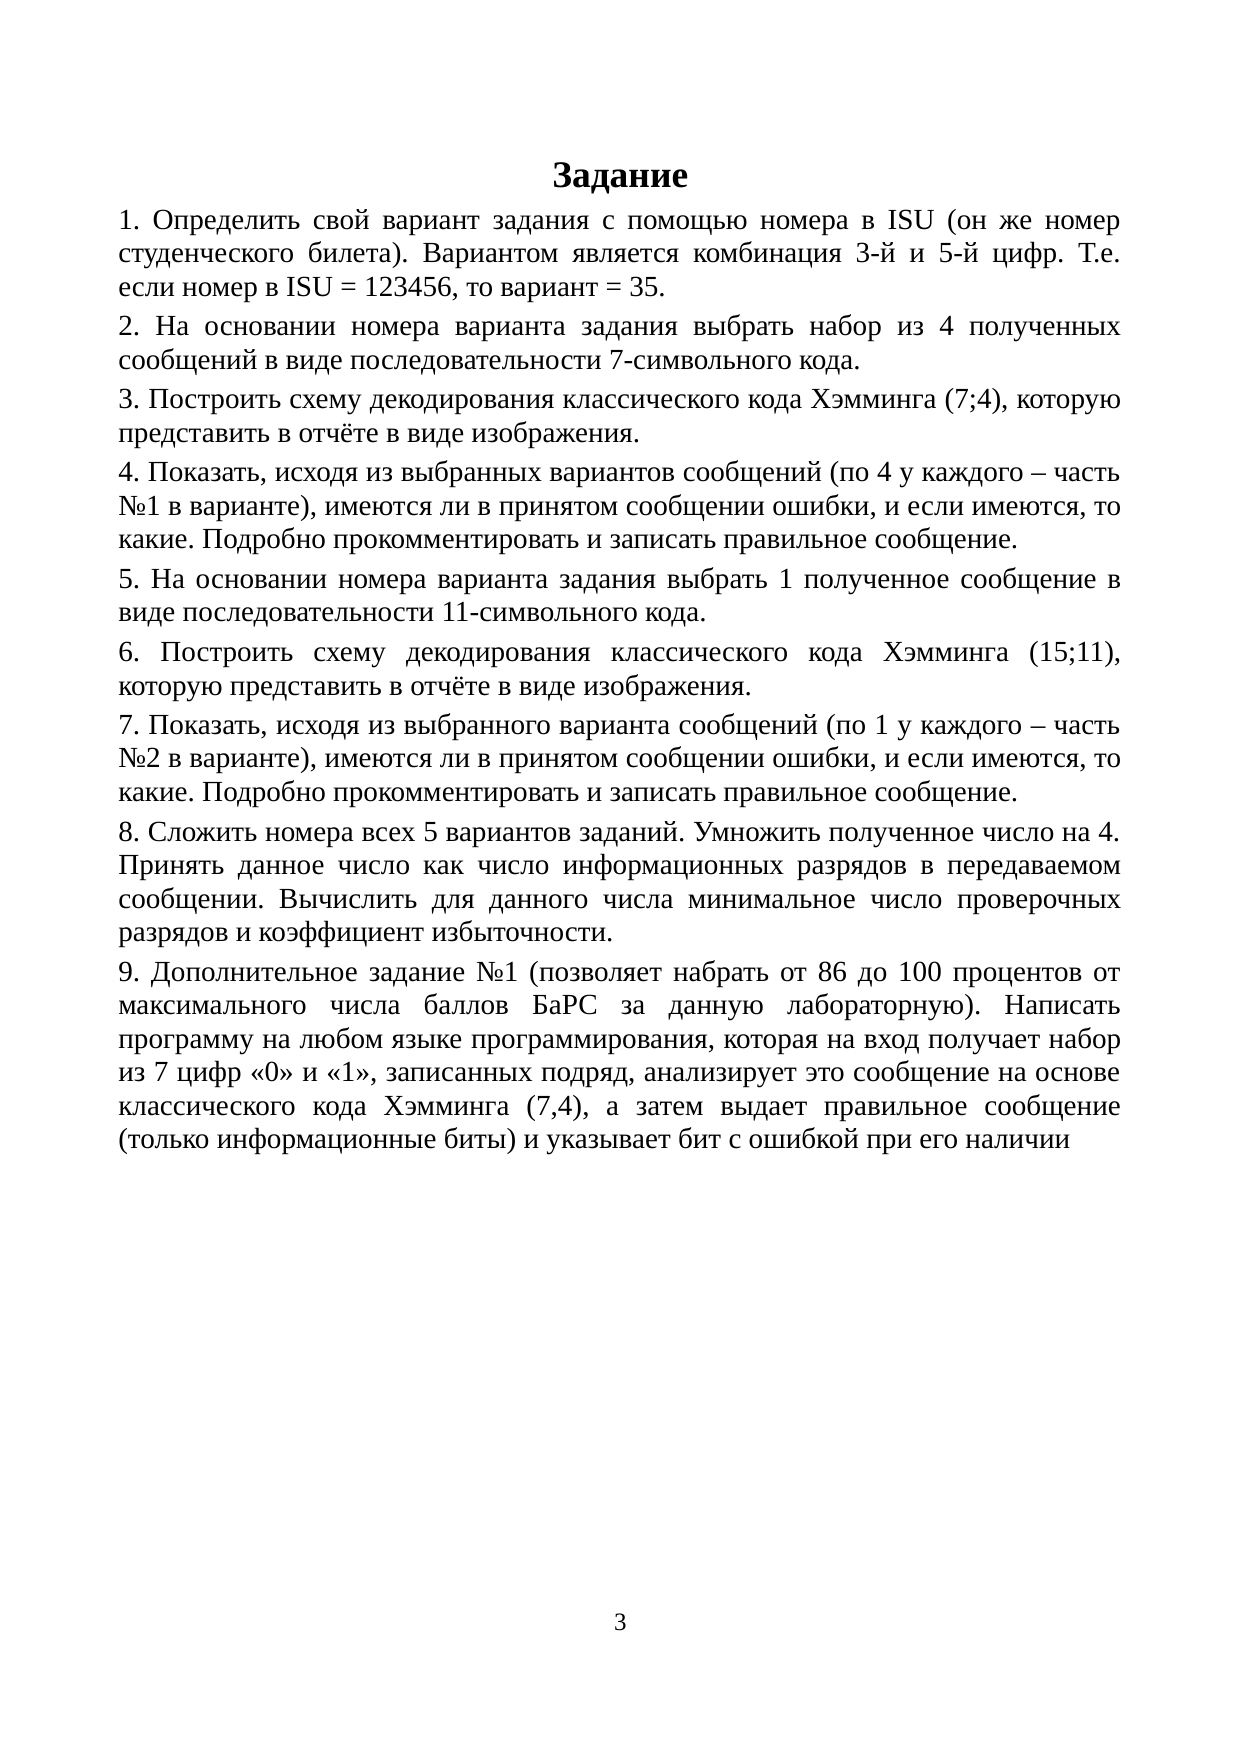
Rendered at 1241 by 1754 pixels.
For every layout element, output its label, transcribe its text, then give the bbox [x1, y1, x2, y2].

text 1. Определить свой вариант задания с помощью номера в ISU (он же номер студенческого билета). Вариантом является комбинация 3-й и 5-й цифр. Т.е. если номер в ISU = 123456, то вариант = 35. [118, 202, 1122, 302]
text Задание [118, 153, 1122, 196]
text 4. Показать, исходя из выбранных вариантов сообщений (по 4 у каждого – часть №1 в варианте), имеются ли в принятом сообщении ошибки, и если имеются, то какие. Подробно прокомментировать и записать правильное сообщение. [118, 454, 1122, 555]
text 7. Показать, исходя из выбранного варианта сообщений (по 1 у каждого – часть №2 в варианте), имеются ли в принятом сообщении ошибки, и если имеются, то какие. Подробно прокомментировать и записать правильное сообщение. [118, 707, 1122, 808]
text 8. Сложить номера всех 5 вариантов заданий. Умножить полученное число на 4. Принять данное число как число информационных разрядов в передаваемом сообщении. Вычислить для данного числа минимальное число проверочных разрядов и коэффициент избыточности. [118, 814, 1122, 948]
text 3. Построить схему декодирования классического кода Хэмминга (7;4), которую представить в отчёте в виде изображения. [118, 381, 1122, 448]
text 9. Дополнительное задание №1 (позволяет набрать от 86 до 100 процентов от максимального числа баллов БаРС за данную лабораторную). Написать программу на любом языке программирования, которая на вход получает набор из 7 цифр «0» и «1», записанных подряд, анализирует это сообщение на основе классического кода Хэмминга (7,4), а затем выдает правильное сообщение (только информационные биты) и указывает бит с ошибкой при его наличии [118, 954, 1122, 1155]
text 5. На основании номера варианта задания выбрать 1 полученное сообщение в виде последовательности 11-символьного кода. [118, 561, 1122, 628]
text 6. Построить схему декодирования классического кода Хэмминга (15;11), которую представить в отчёте в виде изображения. [118, 634, 1122, 701]
text 2. На основании номера варианта задания выбрать набор из 4 полученных сообщений в виде последовательности 7-символьного кода. [118, 308, 1122, 376]
